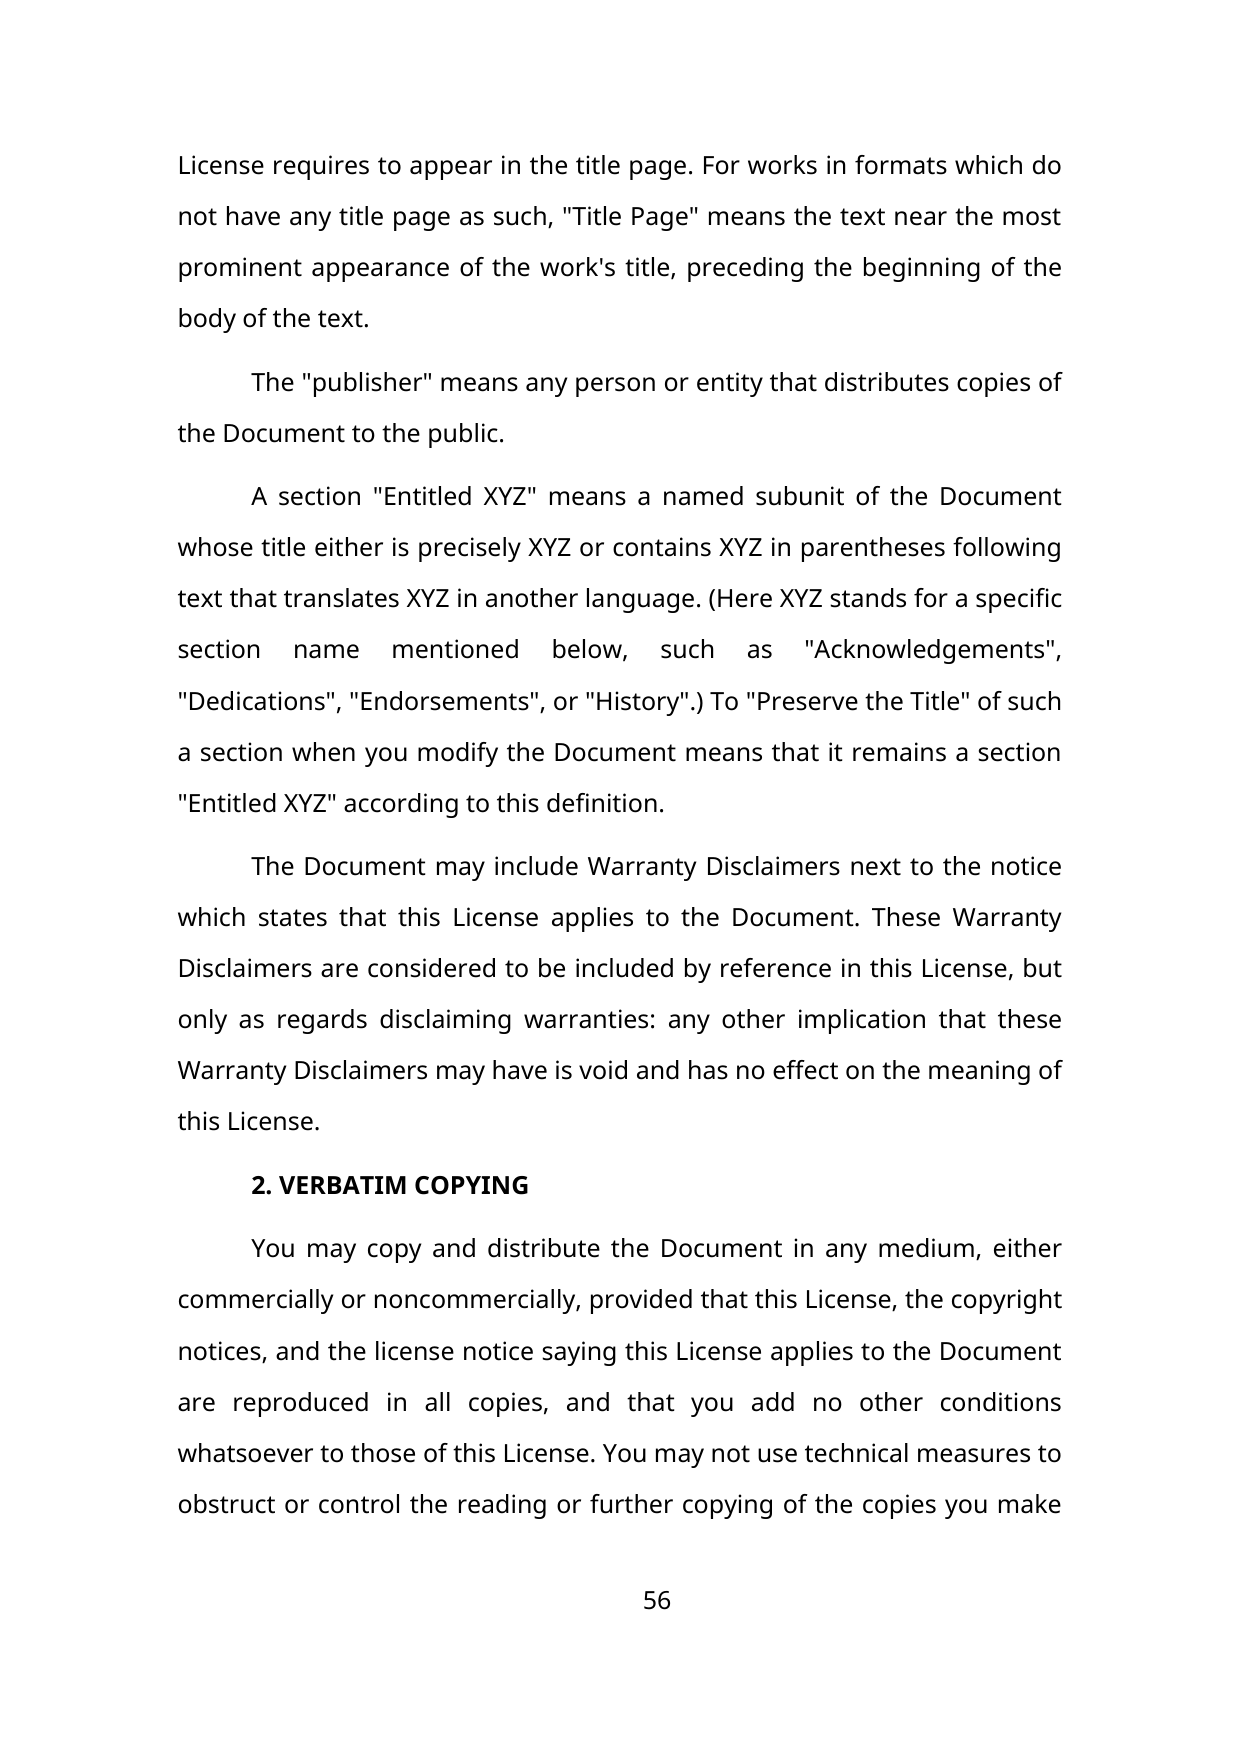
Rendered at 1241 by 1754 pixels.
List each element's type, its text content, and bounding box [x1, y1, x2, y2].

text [177, 148, 1063, 335]
text The "publisher" means any person or entity that distributes copies of the Document to the public. [177, 364, 1063, 449]
text 2. VERBATIM COPYING [177, 1167, 1063, 1202]
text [177, 1231, 1063, 1520]
text The Document may include Warranty Disclaimers next to the notice which states that this License applies to the Document. These Warranty Disclaimers are considered to be included by reference in this License, but only as regards disclaiming warranties: any other implication that these Warranty Disclaimers may have is void and has no effect on the meaning of this License. [177, 849, 1063, 1138]
text A section "Entitled XYZ" means a named subunit of the Document whose title either is precisely XYZ or contains XYZ in parentheses following text that translates XYZ in another language. (Here XYZ stands for a specific section name mentioned below, such as "Acknowledgements", "Dedications", "Endorsements", or "History".) To "Preserve the Title" of such a section when you modify the Document means that it remains a section "Entitled XYZ" according to this definition. [177, 479, 1063, 819]
